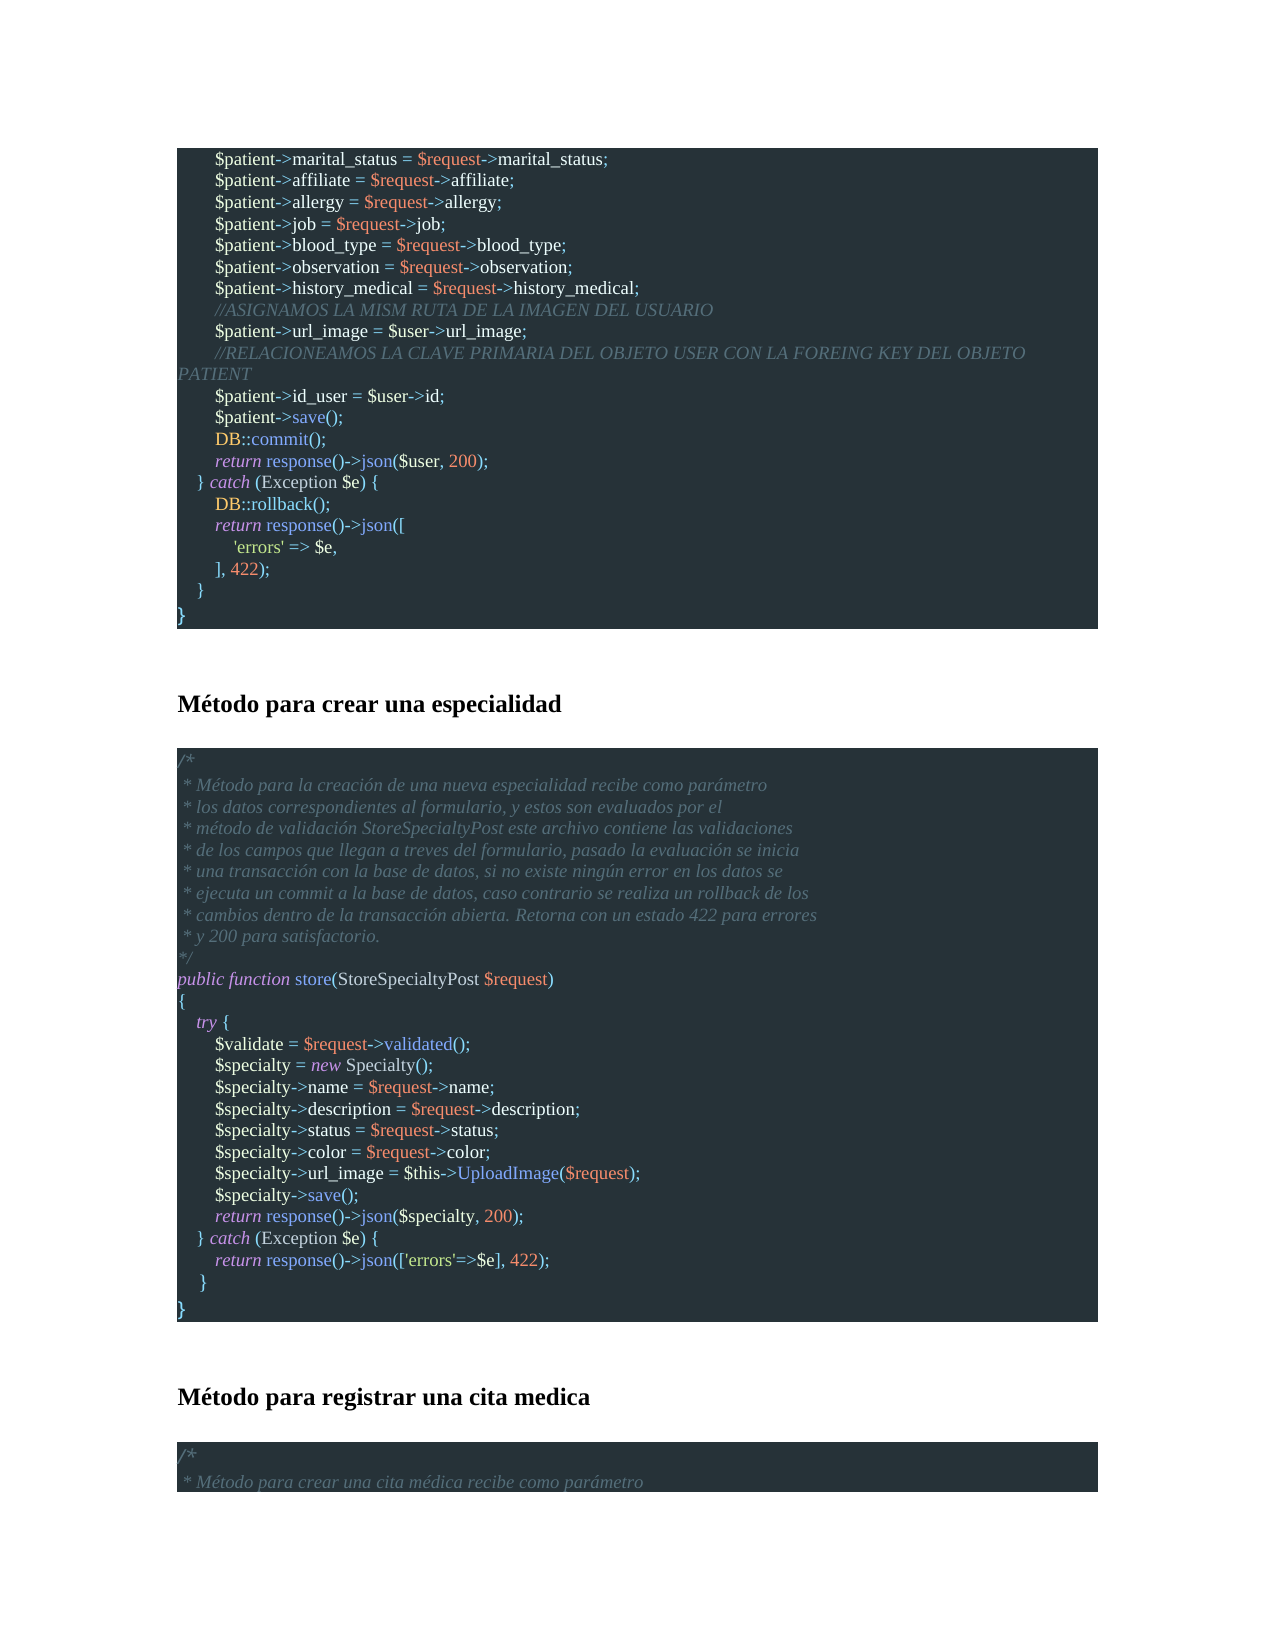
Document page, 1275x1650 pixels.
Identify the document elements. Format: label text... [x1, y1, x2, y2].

text /* * Método para la creación de una nueva especialidad recibe como parámetro * los datos correspondientes al formulario, y estos son evaluados por el * método de validación StoreSpecialtyPost este archivo contiene las validaciones * de los campos que llegan a treves del formulario, pasado la evaluación se inicia * una transacción con la base de datos, si no existe ningún error en los datos se * ejecuta un commit a la base de datos, caso contrario se realiza un rollback de los * cambios dentro de la transacción abierta. Retorna con un estado 422 para errores * y 200 para satisfactorio. */ public function store(StoreSpecialtyPost $request) { try { $validate = $request->validated(); $specialty = new Specialty(); $specialty->name = $request->name; $specialty->description = $request->description; $specialty->status = $request->status; $specialty->color = $request->color; $specialty->url_image = $this->UploadImage($request); $specialty->save(); return response()->json($specialty, 200); } catch (Exception $e) { return response()->json(['errors'=>$e], 422); } } [177, 748, 1098, 1322]
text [177, 1442, 1098, 1492]
text Método para registrar una cita medica [177, 1382, 1098, 1411]
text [177, 148, 1098, 629]
text Método para crear una especialidad [177, 689, 1098, 717]
